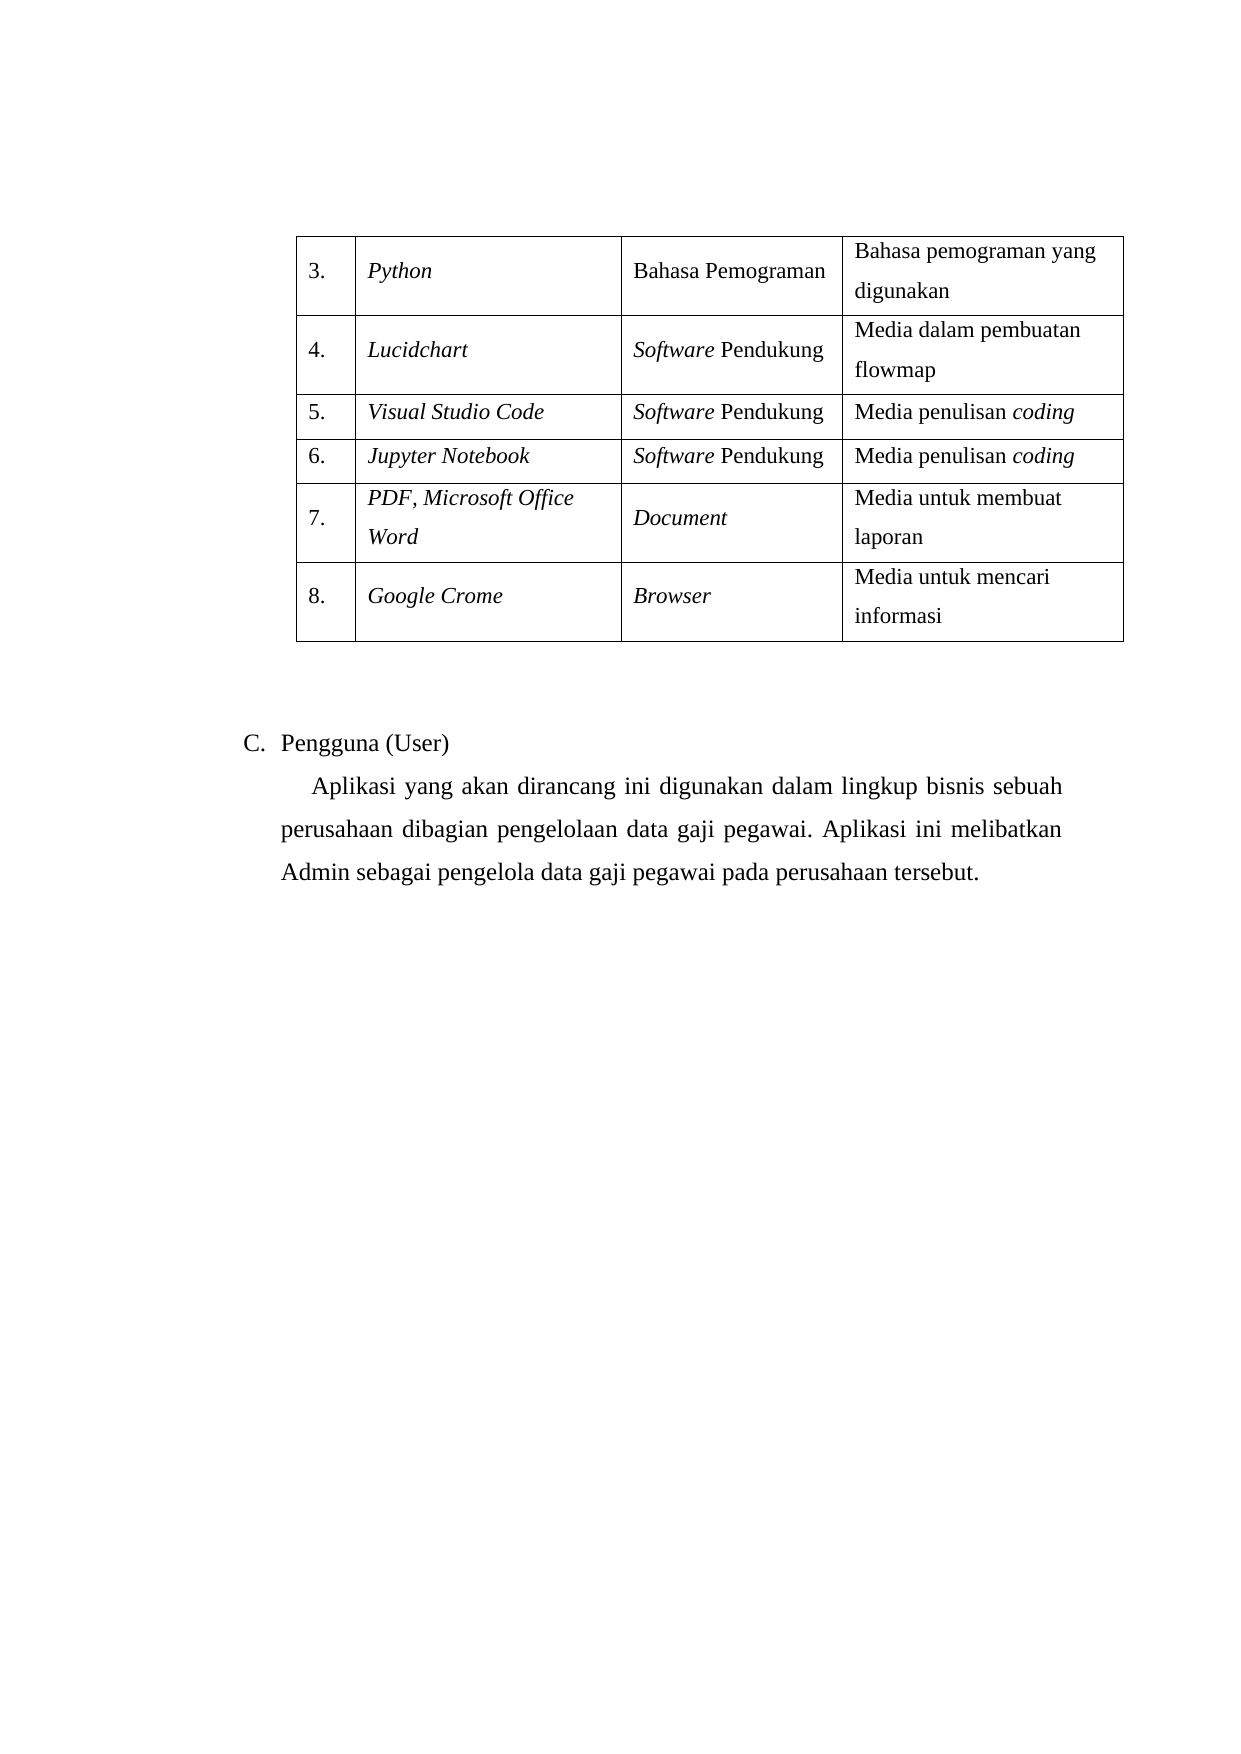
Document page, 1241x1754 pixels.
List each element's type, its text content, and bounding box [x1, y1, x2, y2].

table_cell Media dalam pembuatan flowmap [843, 316, 1123, 394]
table_cell Software Pendukung [622, 395, 842, 438]
table_cell Bahasa pemograman yang digunakan [843, 237, 1123, 315]
table_cell Media untuk mencari informasi [843, 563, 1123, 641]
table_cell Software Pendukung [622, 440, 842, 483]
table_cell Bahasa Pemograman [622, 237, 842, 315]
table_cell 5. [297, 395, 355, 438]
table_cell Software Pendukung [622, 316, 842, 394]
table_cell 3. [297, 237, 355, 315]
table_cell 4. [297, 316, 355, 394]
table_cell Visual Studio Code [356, 395, 621, 438]
table_cell Media penulisan coding [843, 440, 1123, 483]
table_cell Python [356, 237, 621, 315]
table_cell 7. [297, 484, 355, 562]
table_cell Document [622, 484, 842, 562]
table_cell 8. [297, 563, 355, 641]
table_cell Lucidchart [356, 316, 621, 394]
list Pengguna (User) [243, 728, 1063, 757]
table_cell Media untuk membuat laporan [843, 484, 1123, 562]
table_cell PDF, Microsoft Office Word [356, 484, 621, 562]
table_cell Jupyter Notebook [356, 440, 621, 483]
list Aplikasi yang akan dirancang ini digunakan dalam lingkup bisnis sebuah perusahaan dibagian pengelolaan data gaji pegawai. Aplikasi ini melibatkan Admin sebagai pengelola data gaji pegawai pada perusahaan tersebut. [281, 771, 1063, 886]
table_cell 6. [297, 440, 355, 483]
table_cell Browser [622, 563, 842, 641]
table_cell Google Crome [356, 563, 621, 641]
table_cell Media penulisan coding [843, 395, 1123, 438]
